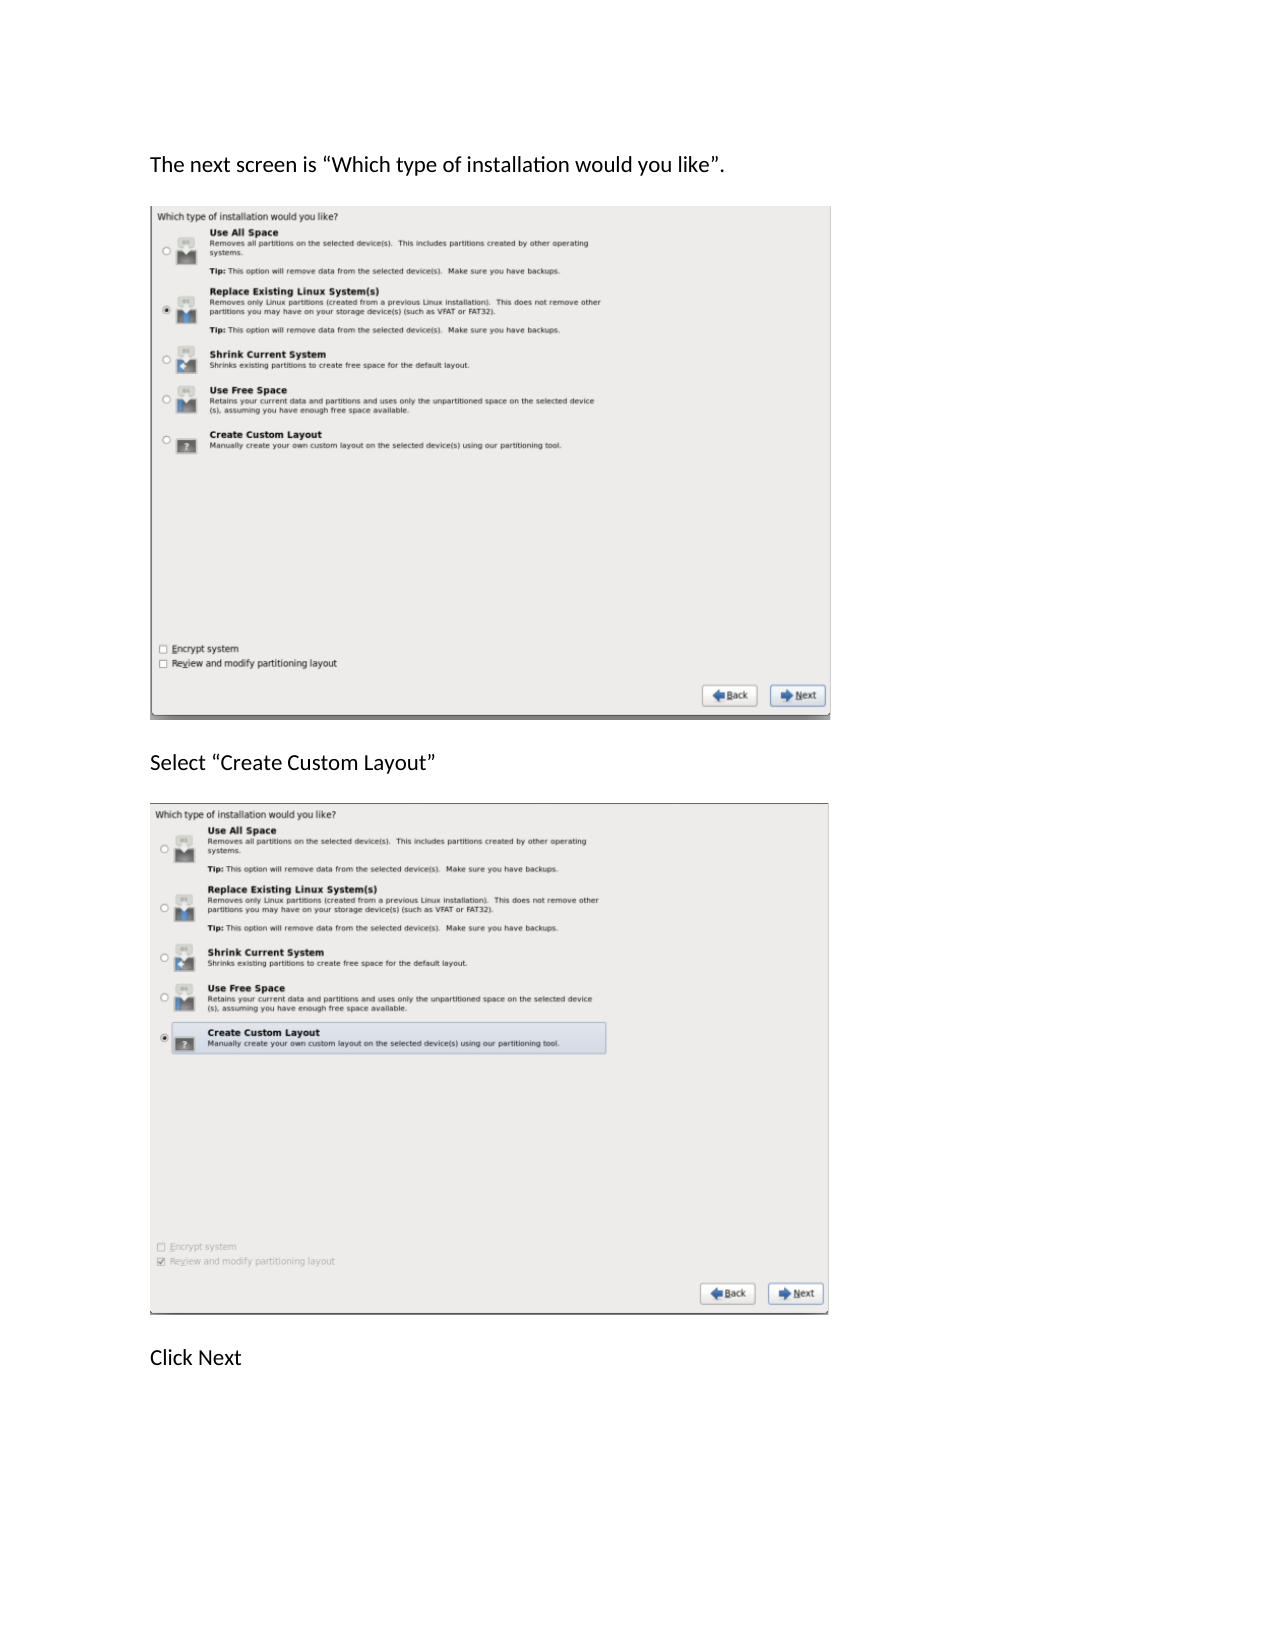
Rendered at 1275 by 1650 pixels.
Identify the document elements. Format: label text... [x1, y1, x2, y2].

picture [150, 803, 829, 1315]
text Click Next [150, 1343, 1125, 1371]
picture [150, 206, 831, 720]
text The next screen is “Which type of installation would you like”. [150, 150, 1125, 178]
text Select “Create Custom Layout” [150, 748, 1125, 776]
